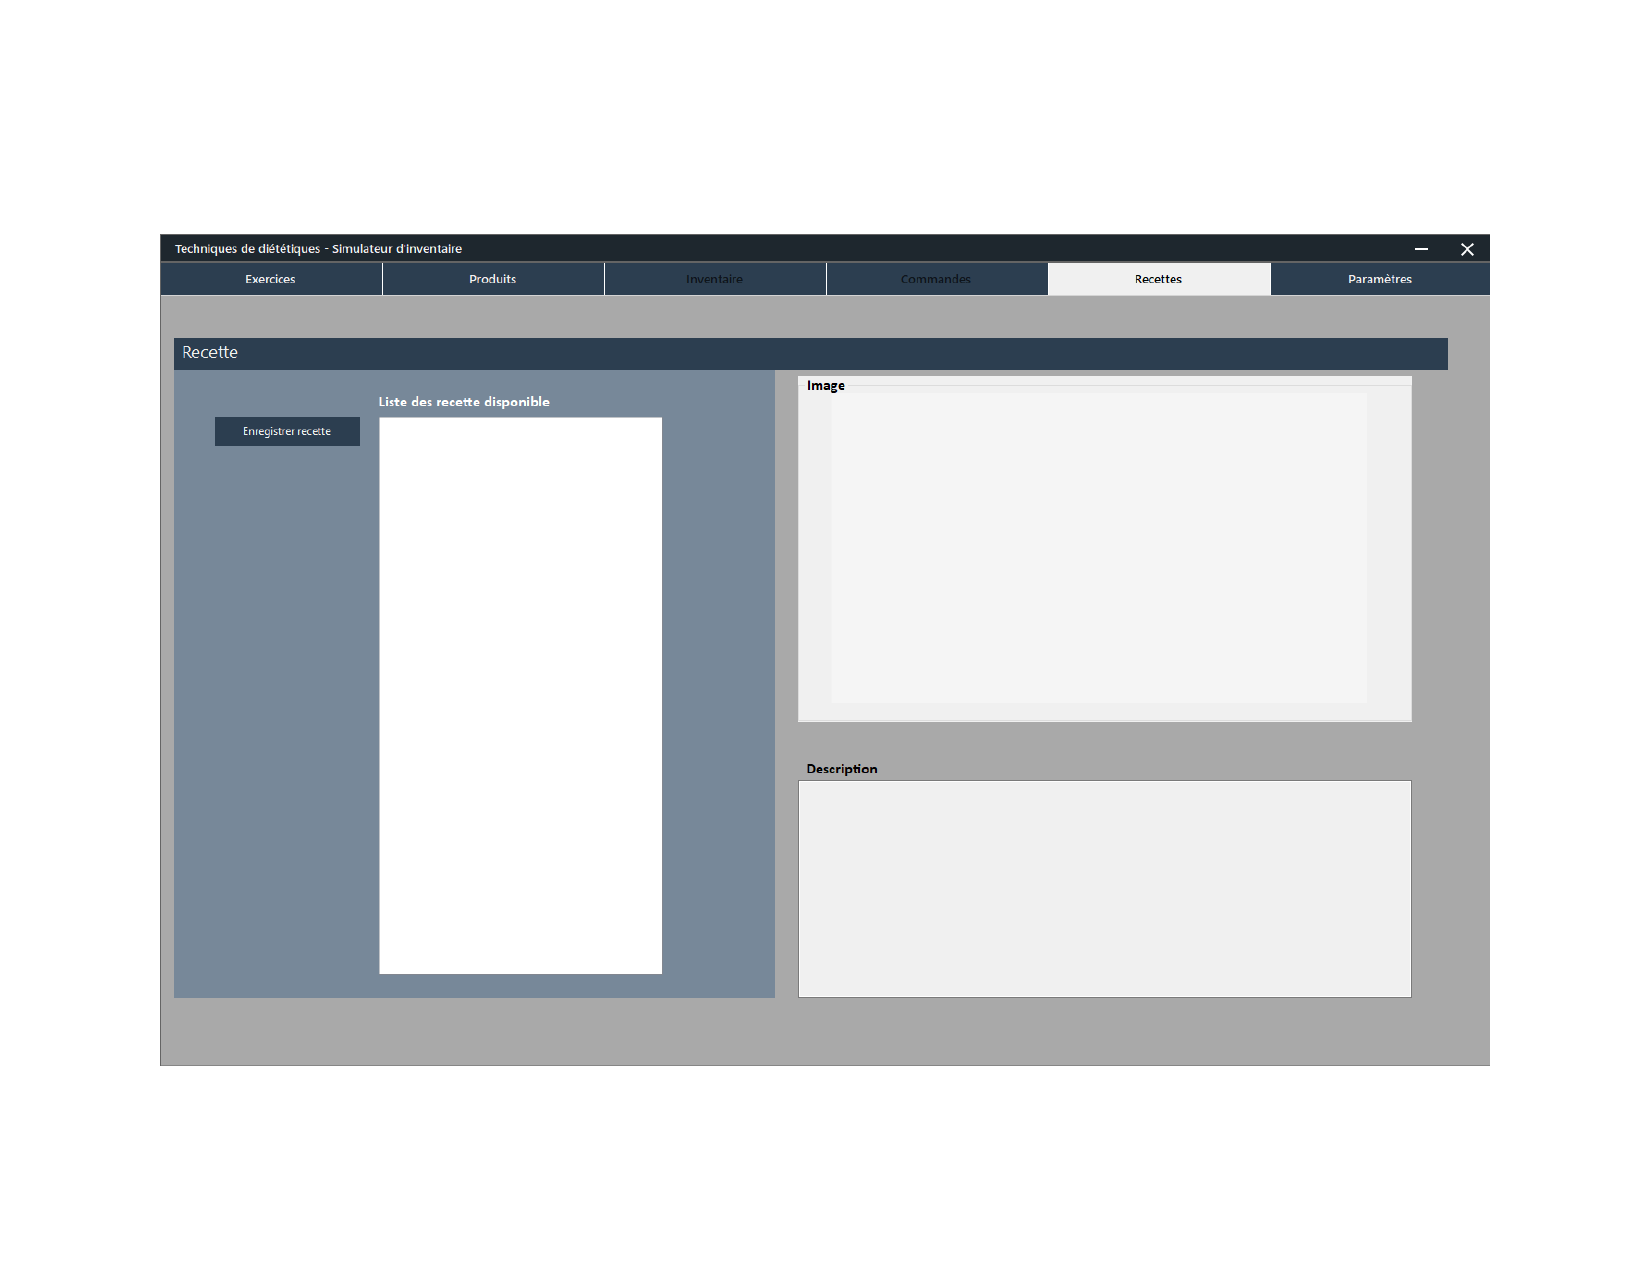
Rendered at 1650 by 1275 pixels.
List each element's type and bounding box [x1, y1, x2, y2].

picture [160, 234, 1490, 1066]
